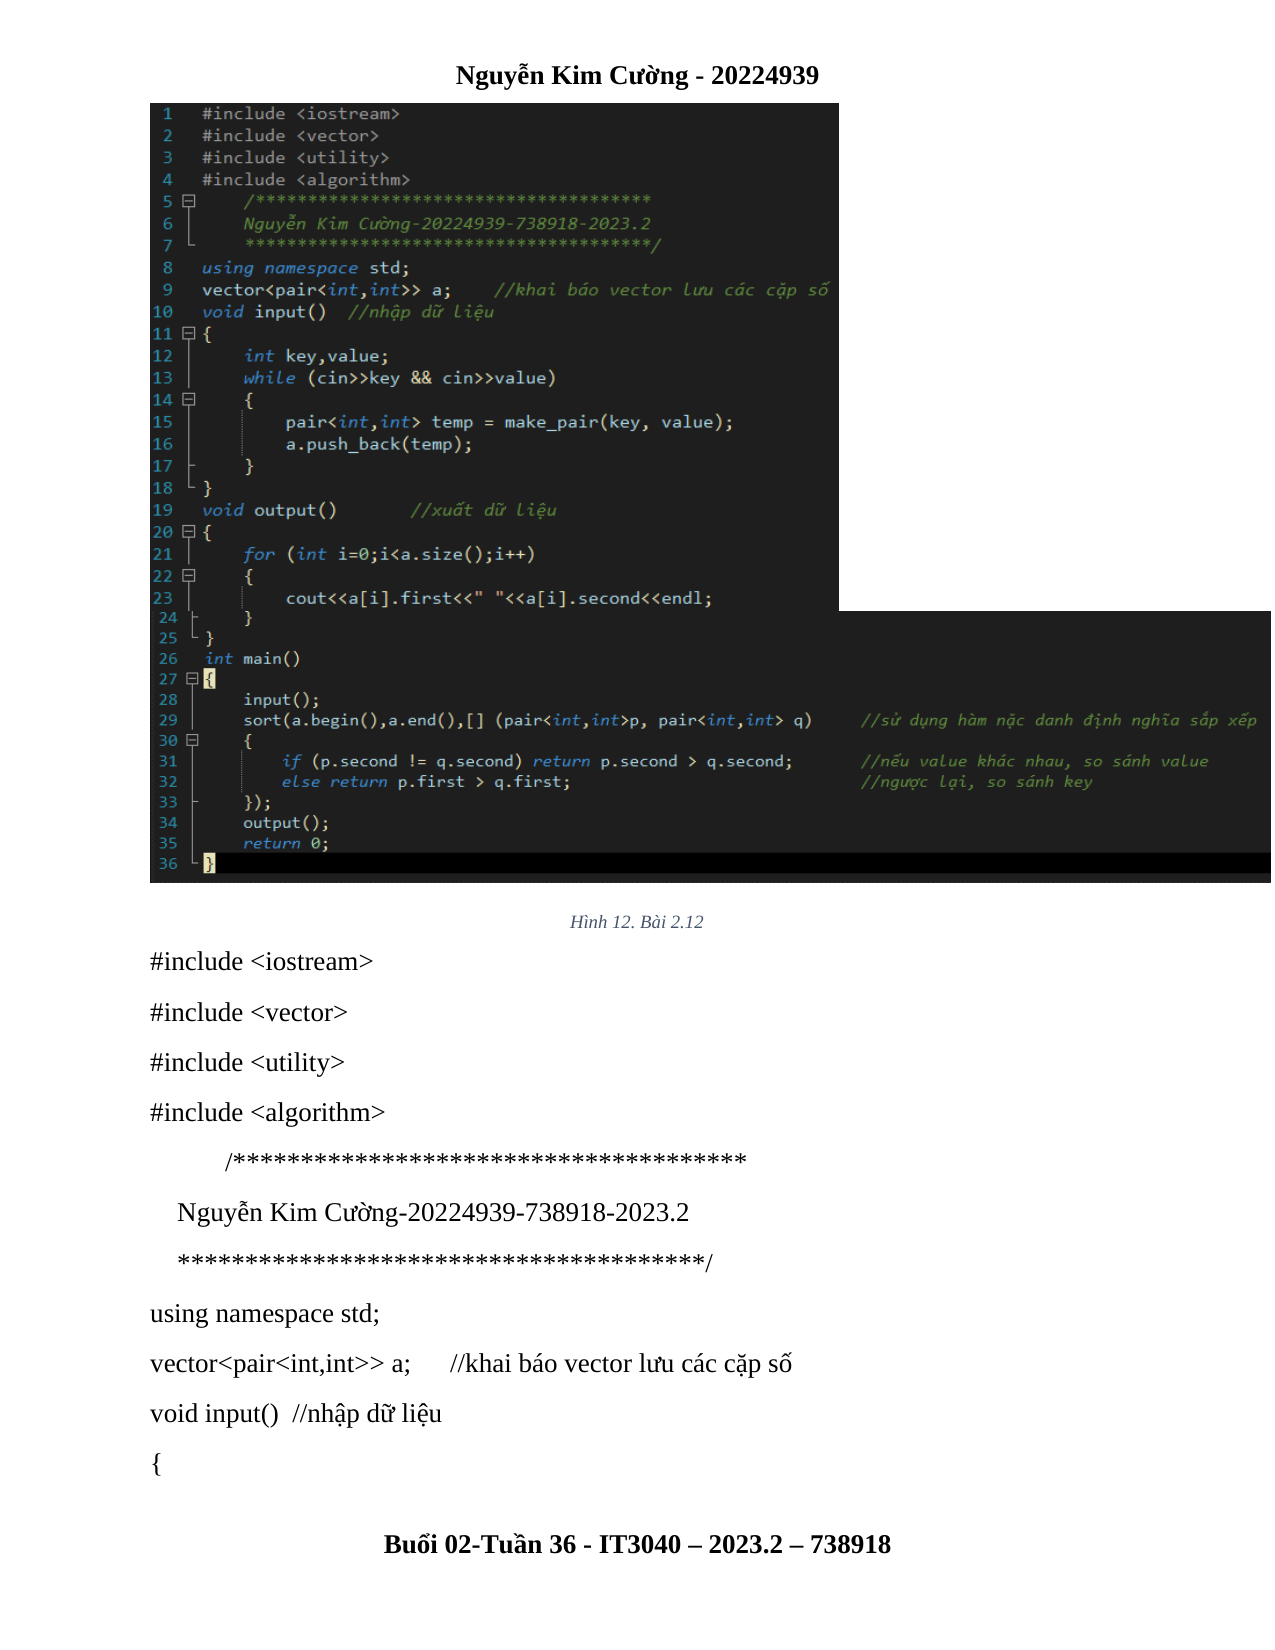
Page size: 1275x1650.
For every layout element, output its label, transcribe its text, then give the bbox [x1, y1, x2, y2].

text Hình 12. Bài 2.12 [150, 911, 1125, 933]
text #include <iostream> [150, 945, 1125, 977]
text ***************************************/ [150, 1247, 1125, 1278]
text { [150, 1447, 1125, 1479]
picture [150, 103, 1271, 883]
text Nguyễn Kim Cường-20224939-738918-2023.2 [150, 1196, 1125, 1228]
text using namespace std; [150, 1297, 1125, 1328]
text vector<pair<int,int>> a; //khai báo vector lưu các cặp số [150, 1347, 1125, 1378]
text /************************************** [150, 1146, 1125, 1177]
text #include <algorithm> [150, 1096, 1125, 1127]
text void input() //nhập dữ liệu [150, 1397, 1125, 1428]
text #include <vector> [150, 996, 1125, 1027]
text #include <utility> [150, 1046, 1125, 1077]
